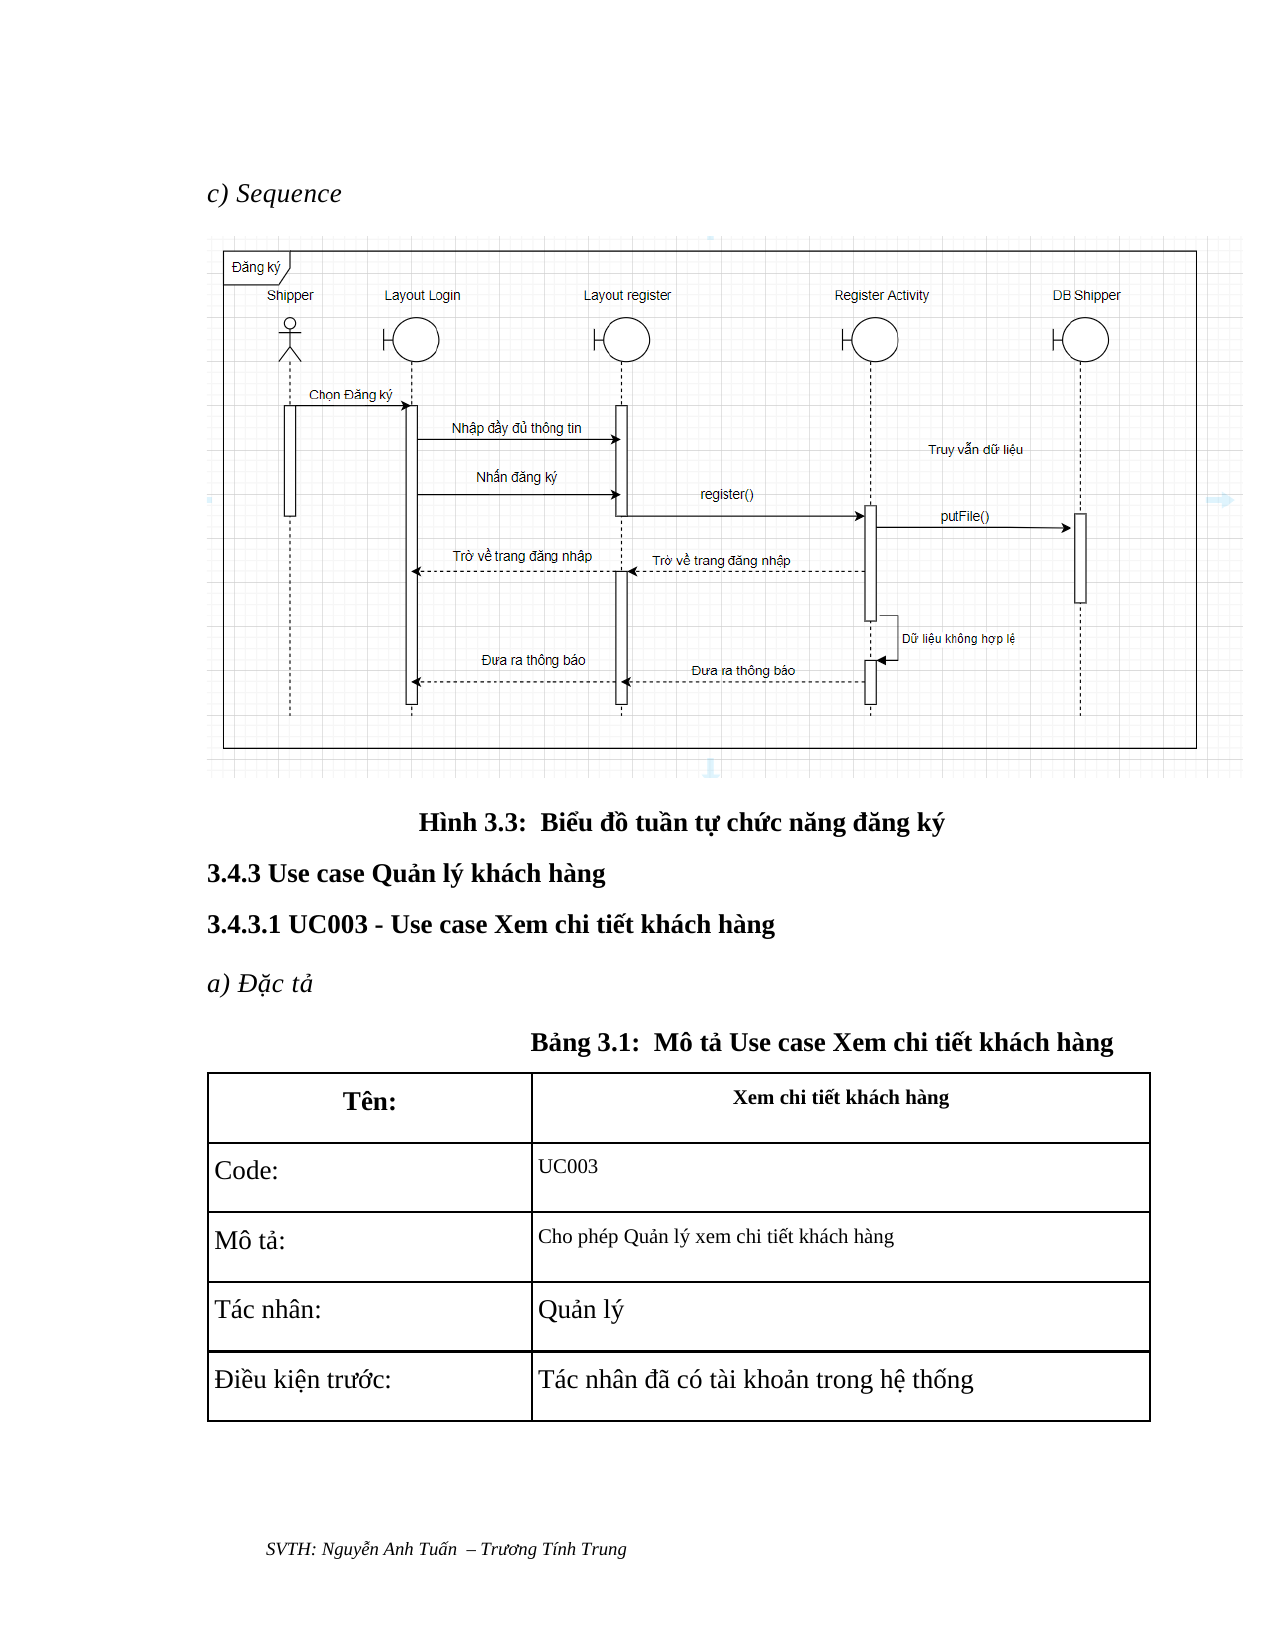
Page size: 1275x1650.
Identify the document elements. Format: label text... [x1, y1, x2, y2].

title c) Sequence [207, 177, 1157, 208]
text Biểu đồ tuần tự chức năng đăng ký [207, 806, 1157, 837]
subtitle UC003 - Use case Xem chi tiết khách hàng [207, 908, 1157, 939]
table_header Tên: [209, 1074, 531, 1142]
subtitle Use case Quản lý khách hàng [207, 857, 1157, 888]
table_cell Điều kiện trước: [209, 1353, 531, 1420]
table_cell Quản lý [533, 1283, 1149, 1350]
table_cell Code: [209, 1144, 531, 1211]
table_cell UC003 [533, 1144, 1149, 1211]
text a) Đặc tả [207, 967, 1157, 998]
text Mô tả Use case Xem chi tiết khách hàng [487, 1026, 1157, 1057]
table_header Xem chi tiết khách hàng [533, 1074, 1149, 1142]
picture [206, 236, 1243, 778]
table_cell Cho phép Quản lý xem chi tiết khách hàng [533, 1213, 1149, 1281]
table_cell Tác nhân: [209, 1283, 531, 1350]
table_cell Mô tả: [209, 1213, 531, 1281]
table_cell Tác nhân đã có tài khoản trong hệ thống [533, 1353, 1149, 1420]
